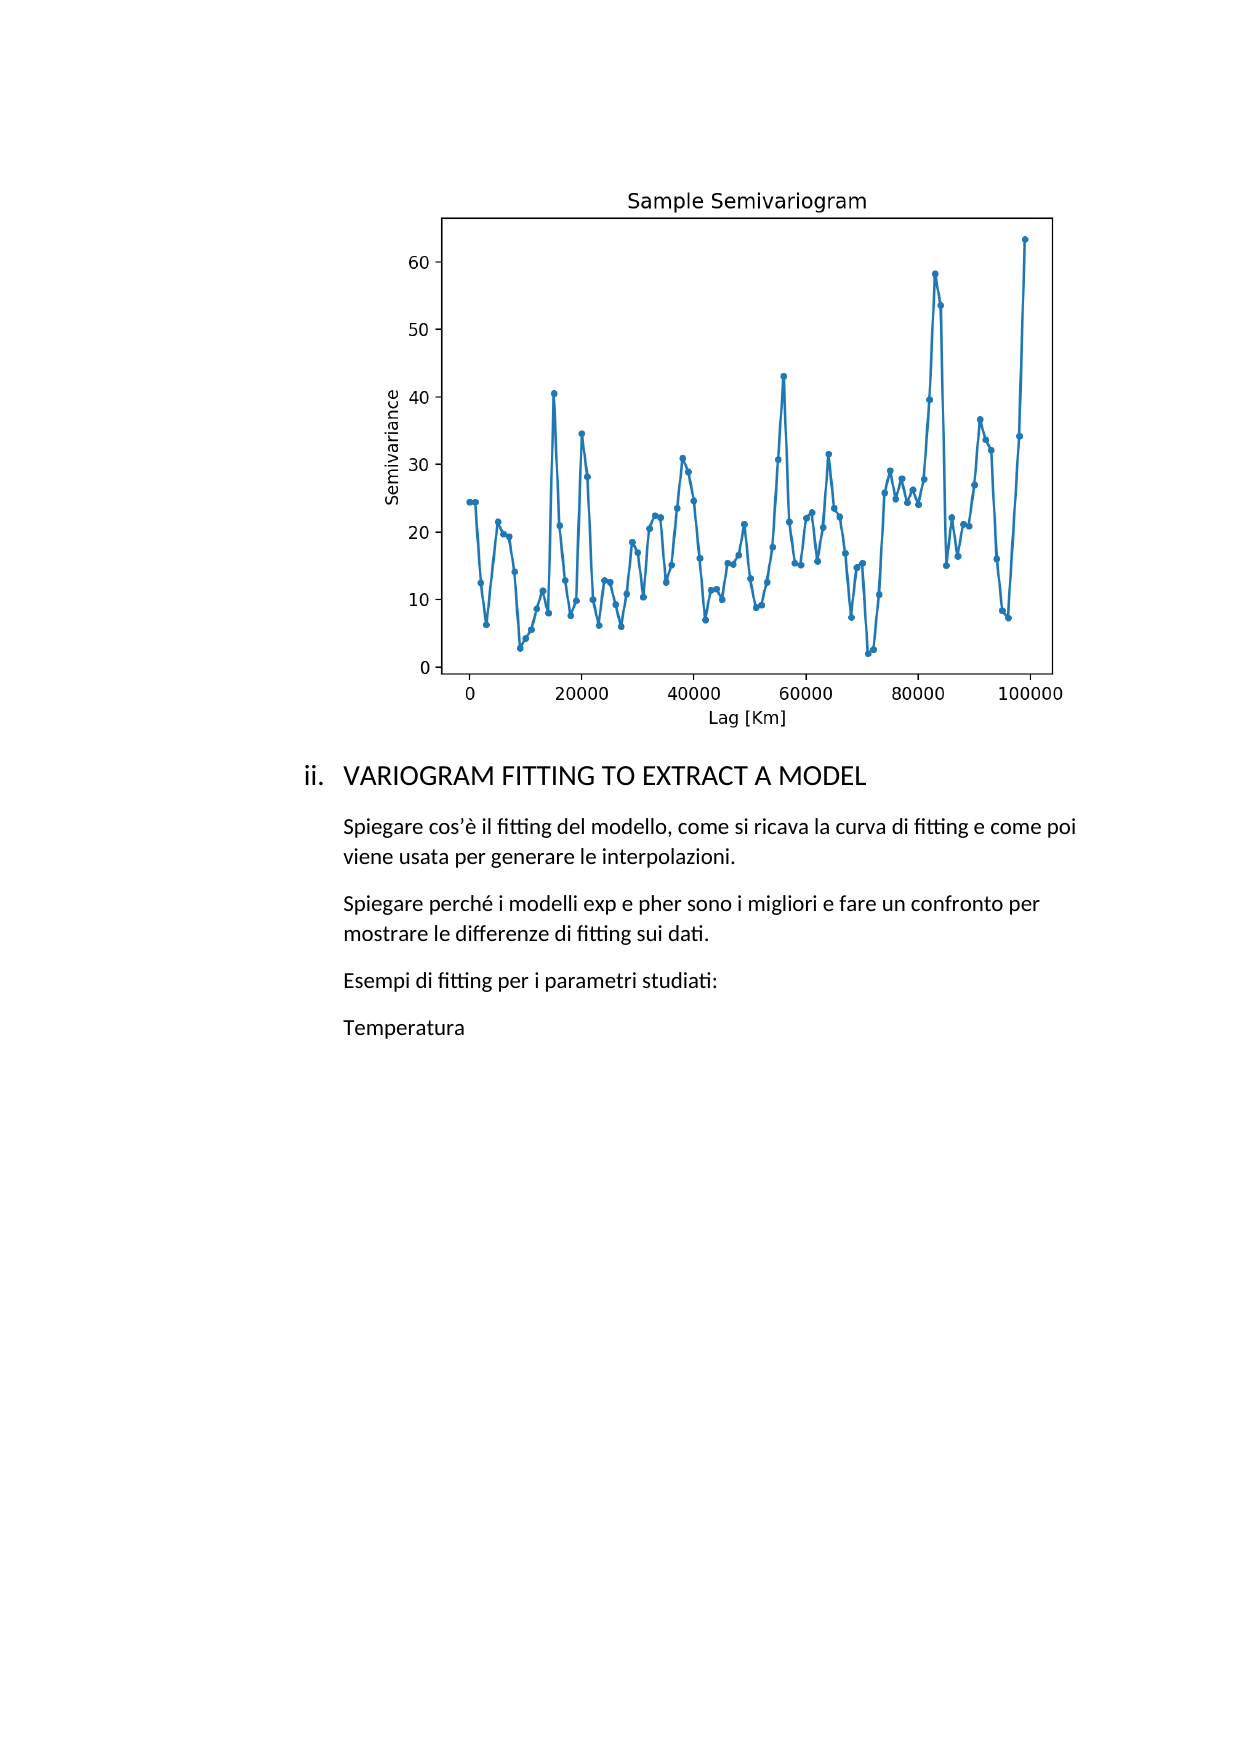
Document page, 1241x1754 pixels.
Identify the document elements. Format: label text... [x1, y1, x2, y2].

picture [343, 147, 1131, 739]
list VARIOGRAM FITTING TO EXTRACT A MODEL [324, 757, 1122, 793]
text Spiegare cos’è il fitting del modello, come si ricava la curva di fitting e come poi viene usata per generare le interpolazioni. [343, 812, 1122, 870]
text Spiegare perché i modelli exp e pher sono i migliori e fare un confronto per mostrare le differenze di fitting sui dati. [343, 889, 1122, 947]
text Esempi di fitting per i parametri studiati: [343, 966, 1122, 994]
text Temperatura [343, 1013, 1122, 1041]
